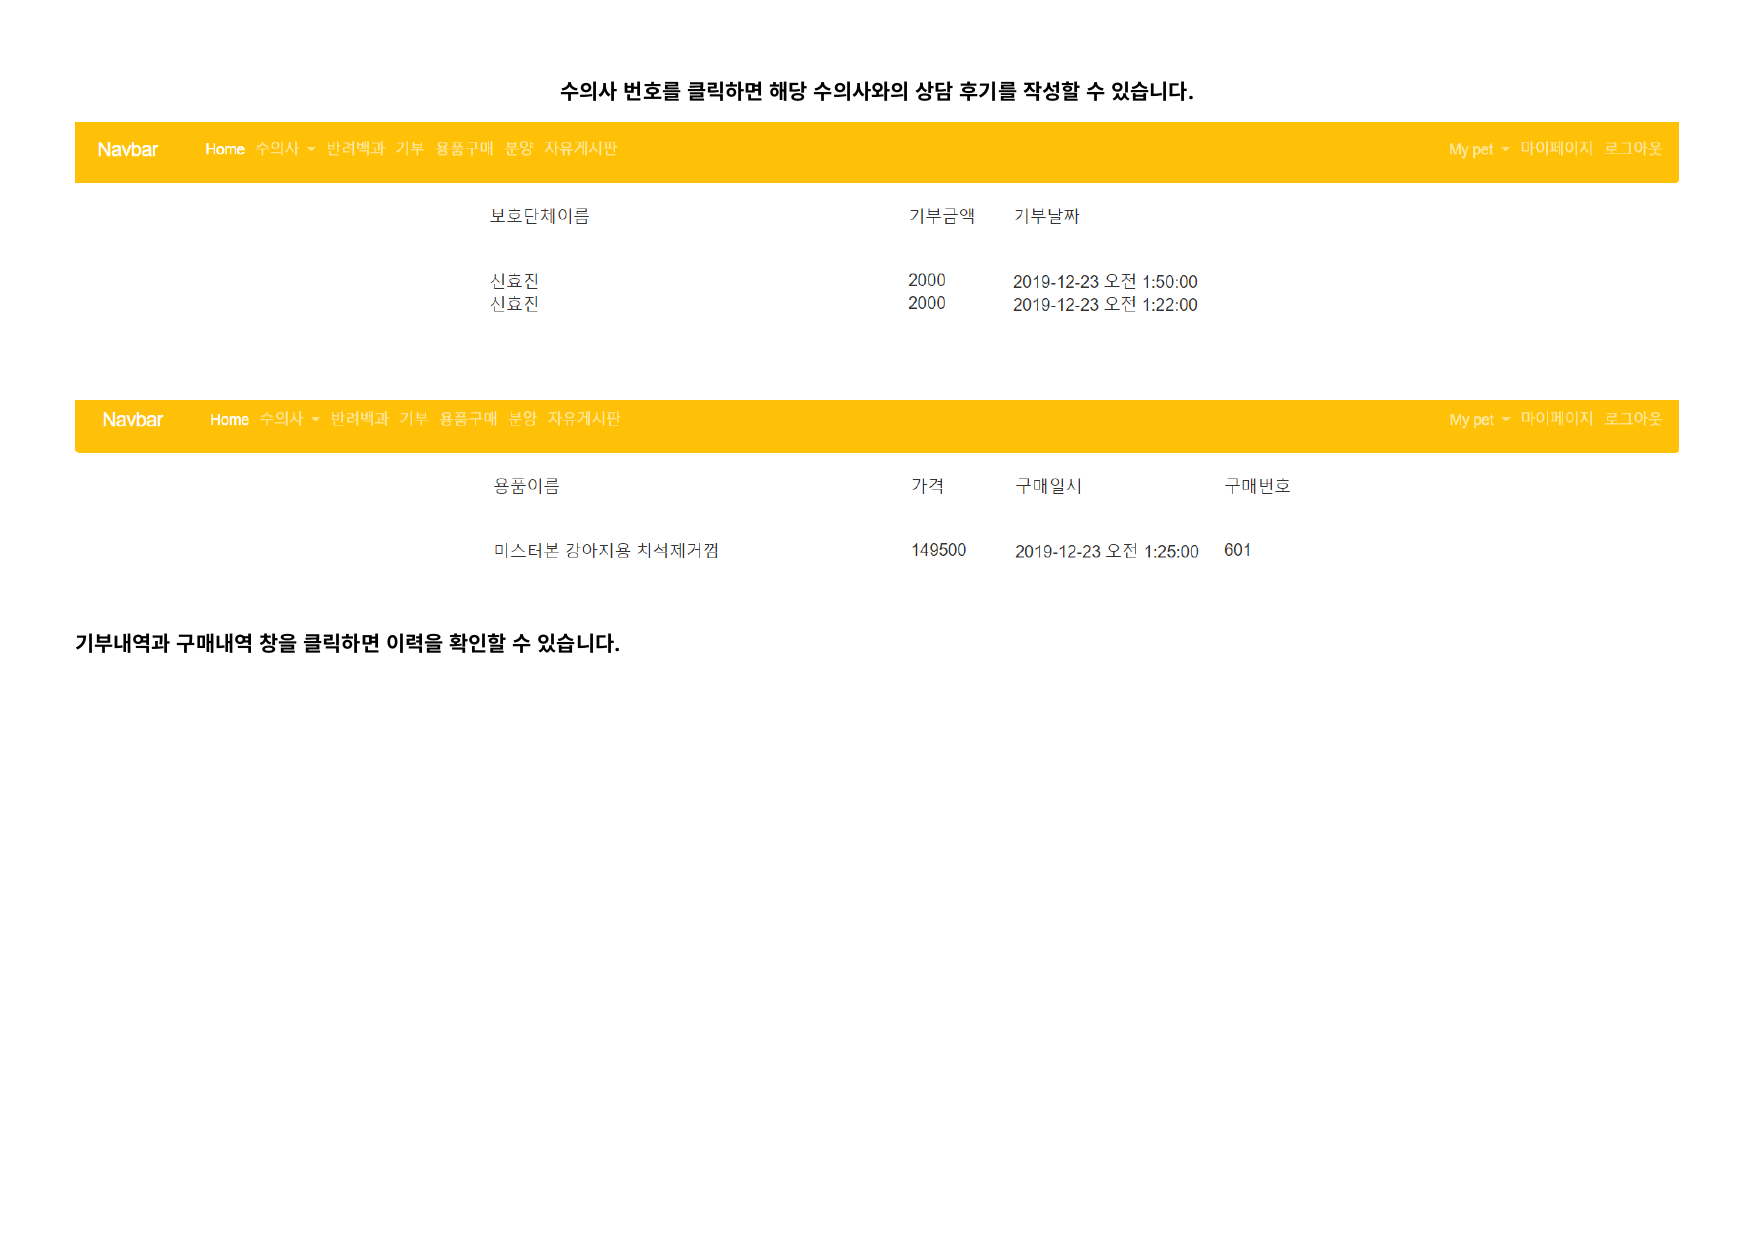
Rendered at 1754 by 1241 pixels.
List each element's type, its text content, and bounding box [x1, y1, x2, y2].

picture [75, 400, 1679, 611]
text 수의사 번호를 클릭하면 해당 수의사와의 상담 후기를 작성할 수 있습니다. [75, 75, 1679, 105]
picture [75, 122, 1679, 339]
text 기부내역과 구매내역 창을 클릭하면 이력을 확인할 수 있습니다. [75, 627, 1679, 657]
